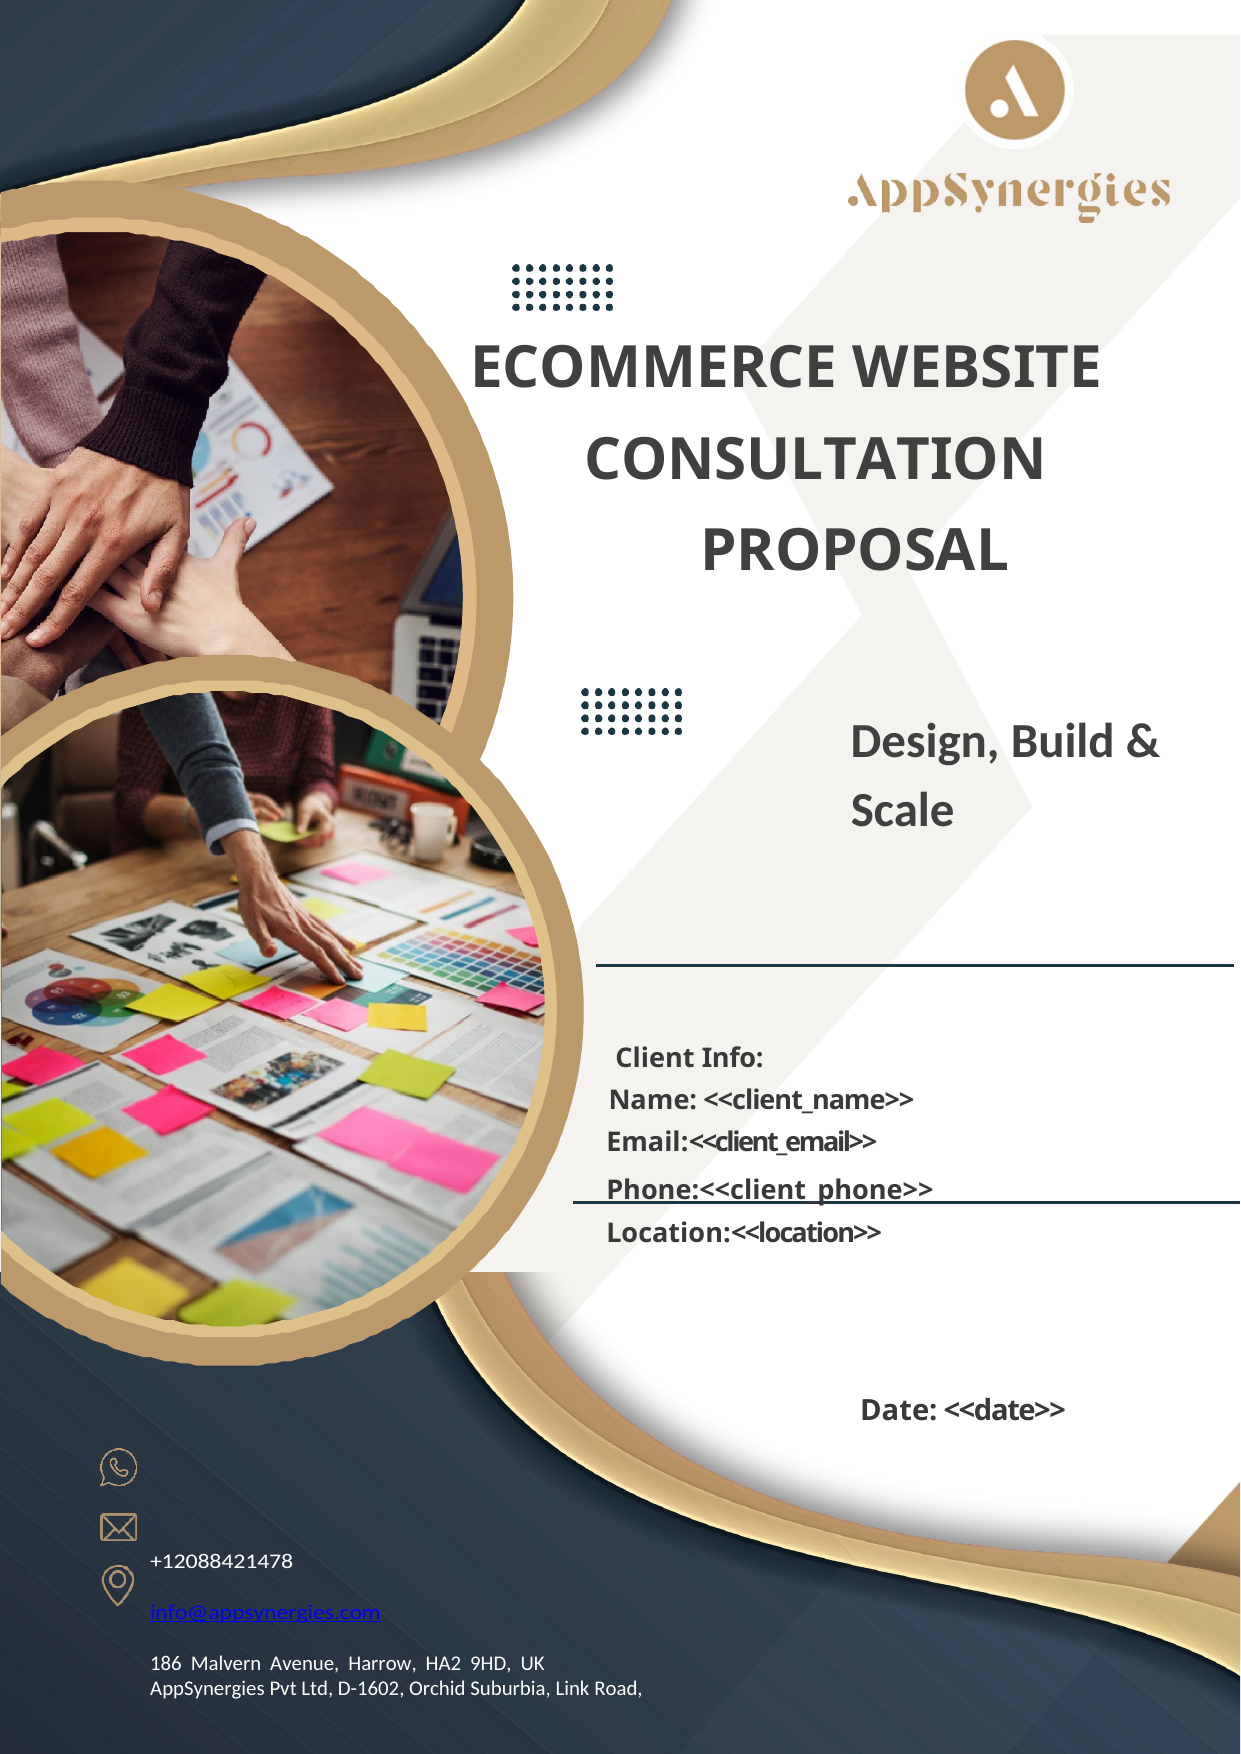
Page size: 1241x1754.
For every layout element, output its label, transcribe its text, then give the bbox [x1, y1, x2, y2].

picture [0, 0, 1241, 1754]
text +12088421478 [150, 1548, 1240, 1574]
text Date: <<date>> [860, 1389, 1240, 1429]
subtitle PROPOSAL [700, 508, 1240, 588]
subtitle Design, Build & Scale [850, 710, 1240, 839]
text Name: <<client_name>> [608, 1081, 1240, 1117]
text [150, 1650, 657, 1701]
text Location:<<location>> [606, 1213, 1240, 1250]
subtitle ECOMMERCE WEBSITE CONSULTATION [470, 325, 1240, 496]
text info@appsynergies.com [150, 1599, 1240, 1625]
text Email:<<client_email>> [606, 1123, 1240, 1160]
text Phone:<<client_phone>> [606, 1171, 1240, 1207]
picture [0, 691, 544, 1326]
text Client Info: [615, 1039, 1240, 1076]
